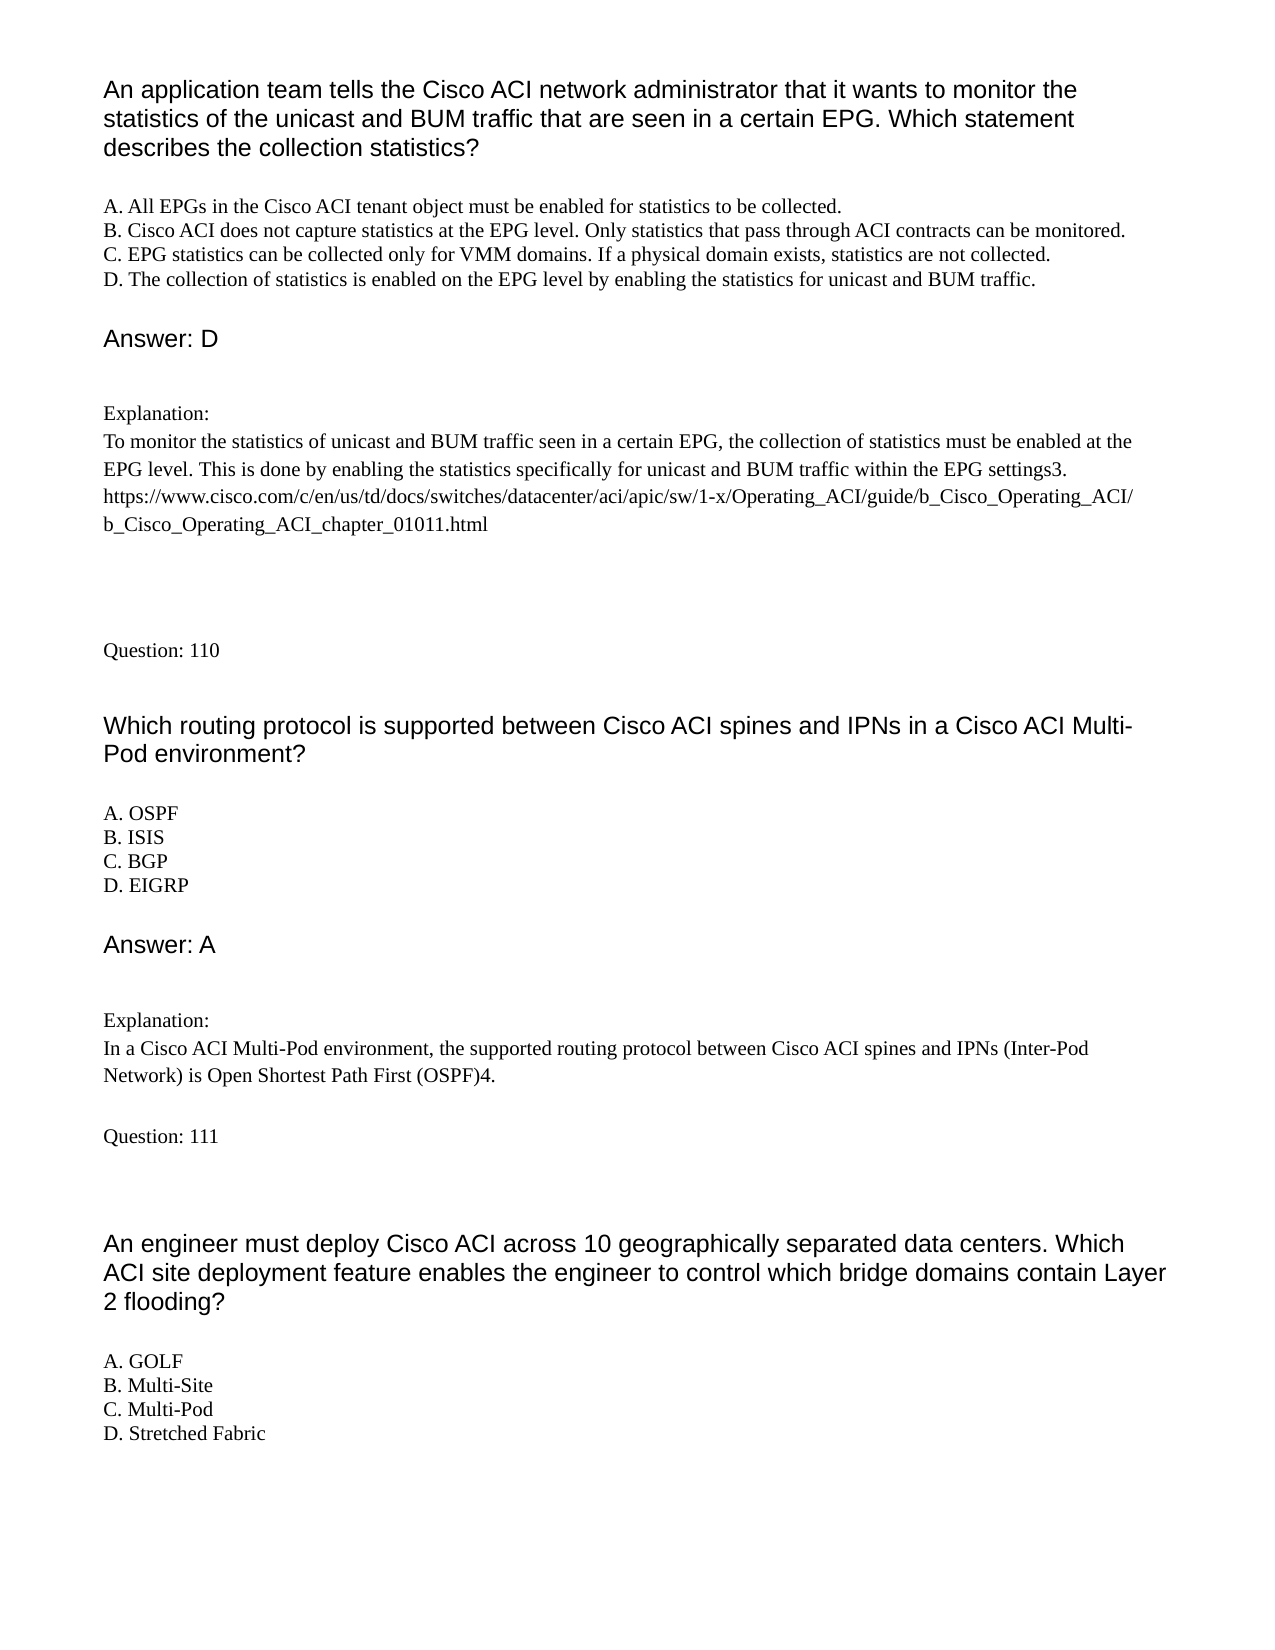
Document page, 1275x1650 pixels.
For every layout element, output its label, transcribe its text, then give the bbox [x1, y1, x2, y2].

text A. All EPGs in the Cisco ACI tenant object must be enabled for statistics to be collected. [103, 194, 1172, 218]
text A. GOLF [103, 1348, 1172, 1373]
text Answer: A [103, 930, 1172, 959]
text D. EIGRP [103, 873, 1172, 897]
text C. EPG statistics can be collected only for VMM domains. If a physical domain exists, statistics are not collected. [103, 242, 1172, 266]
text D. The collection of statistics is enabled on the EPG level by enabling the statistics for unicast and BUM traffic. [103, 266, 1172, 291]
text To monitor the statistics of unicast and BUM traffic seen in a certain EPG, the collection of statistics must be enabled at the EPG level. This is done by enabling the statistics specifically for unicast and BUM traffic within the EPG settings3. [103, 429, 1172, 481]
text In a Cisco ACI Multi-Pod environment, the supported routing protocol between Cisco ACI spines and IPNs (Inter-Pod Network) is Open Shortest Path First (OSPF)4. [103, 1036, 1172, 1087]
text An application team tells the Cisco ACI network administrator that it wants to monitor the statistics of the unicast and BUM traffic that are seen in a certain EPG. Which statement describes the collection statistics? [103, 75, 1172, 161]
text C. Multi-Pod [103, 1397, 1172, 1421]
text Answer: D [103, 323, 1172, 352]
text B. Multi-Site [103, 1373, 1172, 1397]
text Question: 110 [103, 638, 1172, 662]
text D. Stretched Fabric [103, 1421, 1172, 1445]
text https://www.cisco.com/c/en/us/td/docs/switches/datacenter/aci/apic/sw/1-x/Operating_ACI/guide/b_Cisco_Operating_ACI/b_Cisco_Operating_ACI_chapter_01011.html [103, 484, 1172, 536]
text B. Cisco ACI does not capture statistics at the EPG level. Only statistics that pass through ACI contracts can be monitored. [103, 218, 1172, 242]
text Explanation: [103, 401, 1172, 425]
text A. OSPF [103, 801, 1172, 825]
text B. ISIS [103, 825, 1172, 849]
text Question: 111 [103, 1124, 1172, 1148]
text Explanation: [103, 1008, 1172, 1032]
text Which routing protocol is supported between Cisco ACI spines and IPNs in a Cisco ACI Multi-Pod environment? [103, 711, 1172, 768]
text C. BGP [103, 849, 1172, 873]
text An engineer must deploy Cisco ACI across 10 geographically separated data centers. Which ACI site deployment feature enables the engineer to control which bridge domains contain Layer 2 flooding? [103, 1229, 1172, 1316]
